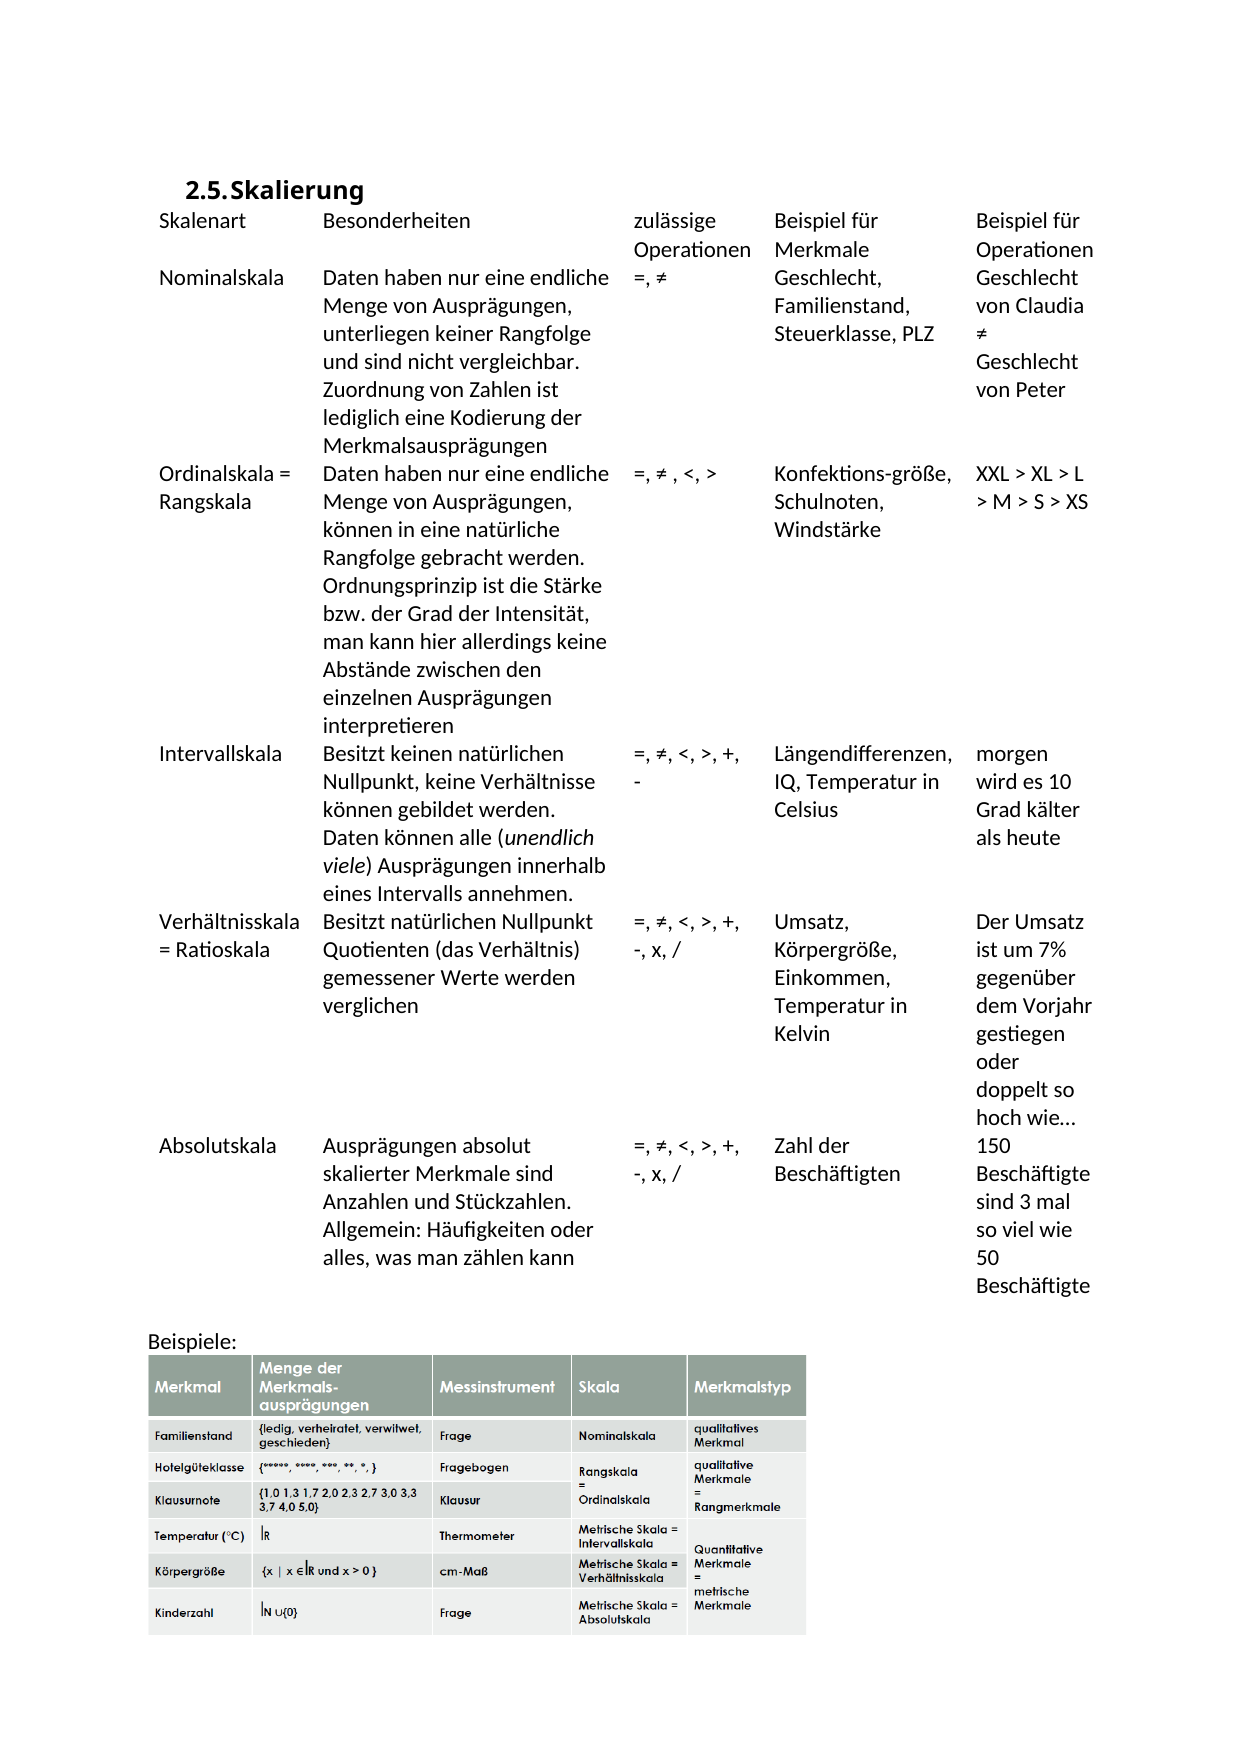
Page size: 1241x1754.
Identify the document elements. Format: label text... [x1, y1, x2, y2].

table_cell Der Umsatz ist um 7% gegenüber dem Vorjahr gestiegen oder doppelt so hoch wie… [965, 907, 1106, 1131]
table_cell Absolutskala [148, 1131, 311, 1299]
table_cell XXL > XL > L > M > S > XS [965, 459, 1106, 739]
table_cell Daten haben nur eine endliche Menge von Ausprägungen, unterliegen keiner Rangfolge und sind nicht vergleichbar. Zuordnung von Zahlen ist lediglich eine Kodierung der Merkmalsausprägungen [311, 263, 622, 459]
table_cell Ordinalskala = Rangskala [148, 459, 311, 739]
table_header Skalenart [148, 207, 311, 263]
table_cell =, ≠, <, >, +, - [622, 739, 763, 907]
table_cell Nominalskala [148, 263, 311, 459]
table_cell =, ≠ , <, > [622, 459, 763, 739]
table_cell 150 Beschäftigte sind 3 mal so viel wie 50 Beschäftigte [965, 1131, 1106, 1299]
picture [147, 1355, 807, 1636]
table_cell Besitzt keinen natürlichen Nullpunkt, keine Verhältnisse können gebildet werden. Daten können alle (unendlich viele) Ausprägungen innerhalb eines Intervalls annehmen. [311, 739, 622, 907]
table_cell Besitzt natürlichen Nullpunkt Quotienten (das Verhältnis) gemessener Werte werden verglichen [311, 907, 622, 1131]
text Beispiele: [148, 1327, 1093, 1356]
table_cell =, ≠, <, >, +, -, x, / [622, 907, 763, 1131]
table_cell Ausprägungen absolut skalierter Merkmale sind Anzahlen und Stückzahlen. Allgemein: Häufigkeiten oder alles, was man zählen kann [311, 1131, 622, 1299]
table_cell Längendifferenzen, IQ, Temperatur in Celsius [763, 739, 964, 907]
table_header Beispiel für Operationen [965, 207, 1106, 263]
table_cell Intervallskala [148, 739, 311, 907]
table_header zulässige Operationen [622, 207, 763, 263]
table_cell Geschlecht von Claudia ≠ Geschlecht von Peter [965, 263, 1106, 459]
table_cell =, ≠ [622, 263, 763, 459]
table_cell Zahl der Beschäftigten [763, 1131, 964, 1299]
table_cell Geschlecht, Familienstand, Steuerklasse, PLZ [763, 263, 964, 459]
table_cell Umsatz, Körpergröße, Einkommen, Temperatur in Kelvin [763, 907, 964, 1131]
subtitle Skalierung [185, 173, 1093, 207]
table_cell Konfektions-größe, Schulnoten, Windstärke [763, 459, 964, 739]
table_cell Daten haben nur eine endliche Menge von Ausprägungen, können in eine natürliche Rangfolge gebracht werden. Ordnungsprinzip ist die Stärke bzw. der Grad der Intensität, man kann hier allerdings keine Abstände zwischen den einzelnen Ausprägungen interpretieren [311, 459, 622, 739]
table_cell Verhältnisskala = Ratioskala [148, 907, 311, 1131]
table_cell morgen wird es 10 Grad kälter als heute [965, 739, 1106, 907]
table_header Beispiel für Merkmale [763, 207, 964, 263]
table_cell =, ≠, <, >, +, -, x, / [622, 1131, 763, 1299]
table_header Besonderheiten [311, 207, 622, 263]
